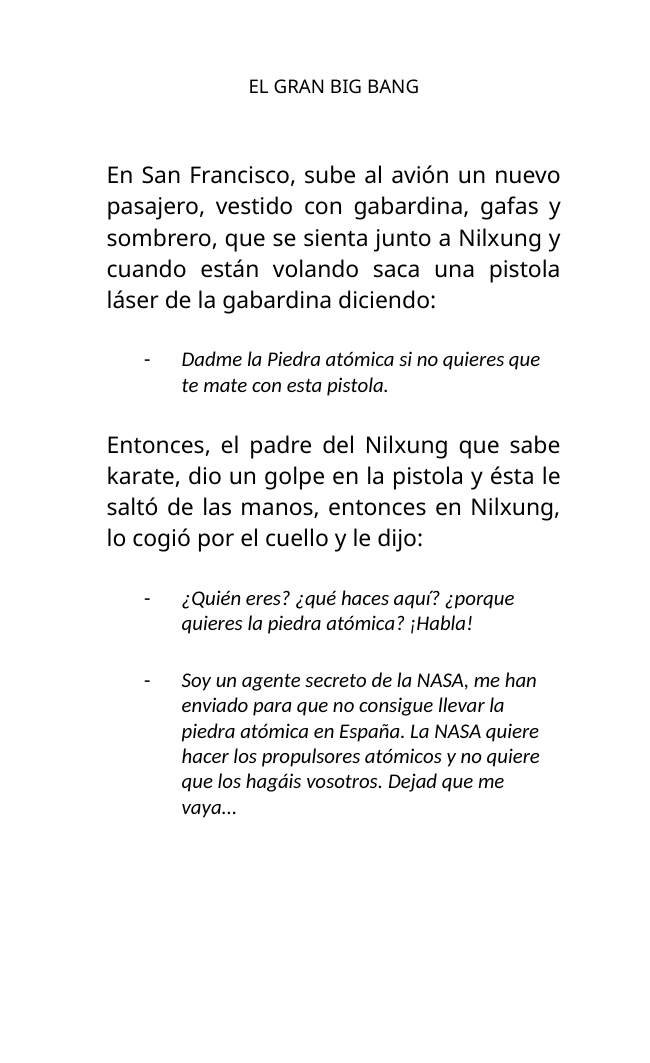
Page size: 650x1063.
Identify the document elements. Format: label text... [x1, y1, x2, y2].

list Soy un agente secreto de la NASA, me han enviado para que no consigue llevar la piedra atómica en España. La NASA quiere hacer los propulsores atómicos y no quiere que los hagáis vosotros. Dejad que me vaya... [144, 667, 561, 819]
text En San Francisco, sube al avión un nuevo pasajero, vestido con gabardina, gafas y sombrero, que se sienta junto a Nilxung y cuando están volando saca una pistola láser de la gabardina diciendo: [106, 159, 561, 315]
list ¿Quién eres? ¿qué haces aquí? ¿porque quieres la piedra atómica? ¡Habla! [144, 585, 561, 636]
text Entonces, el padre del Nilxung que sabe karate, dio un golpe en la pistola y ésta le saltó de las manos, entonces en Nilxung, lo cogió por el cuello y le dijo: [106, 429, 561, 554]
list Dadme la Piedra atómica si no quieres que te mate con esta pistola. [144, 347, 561, 397]
